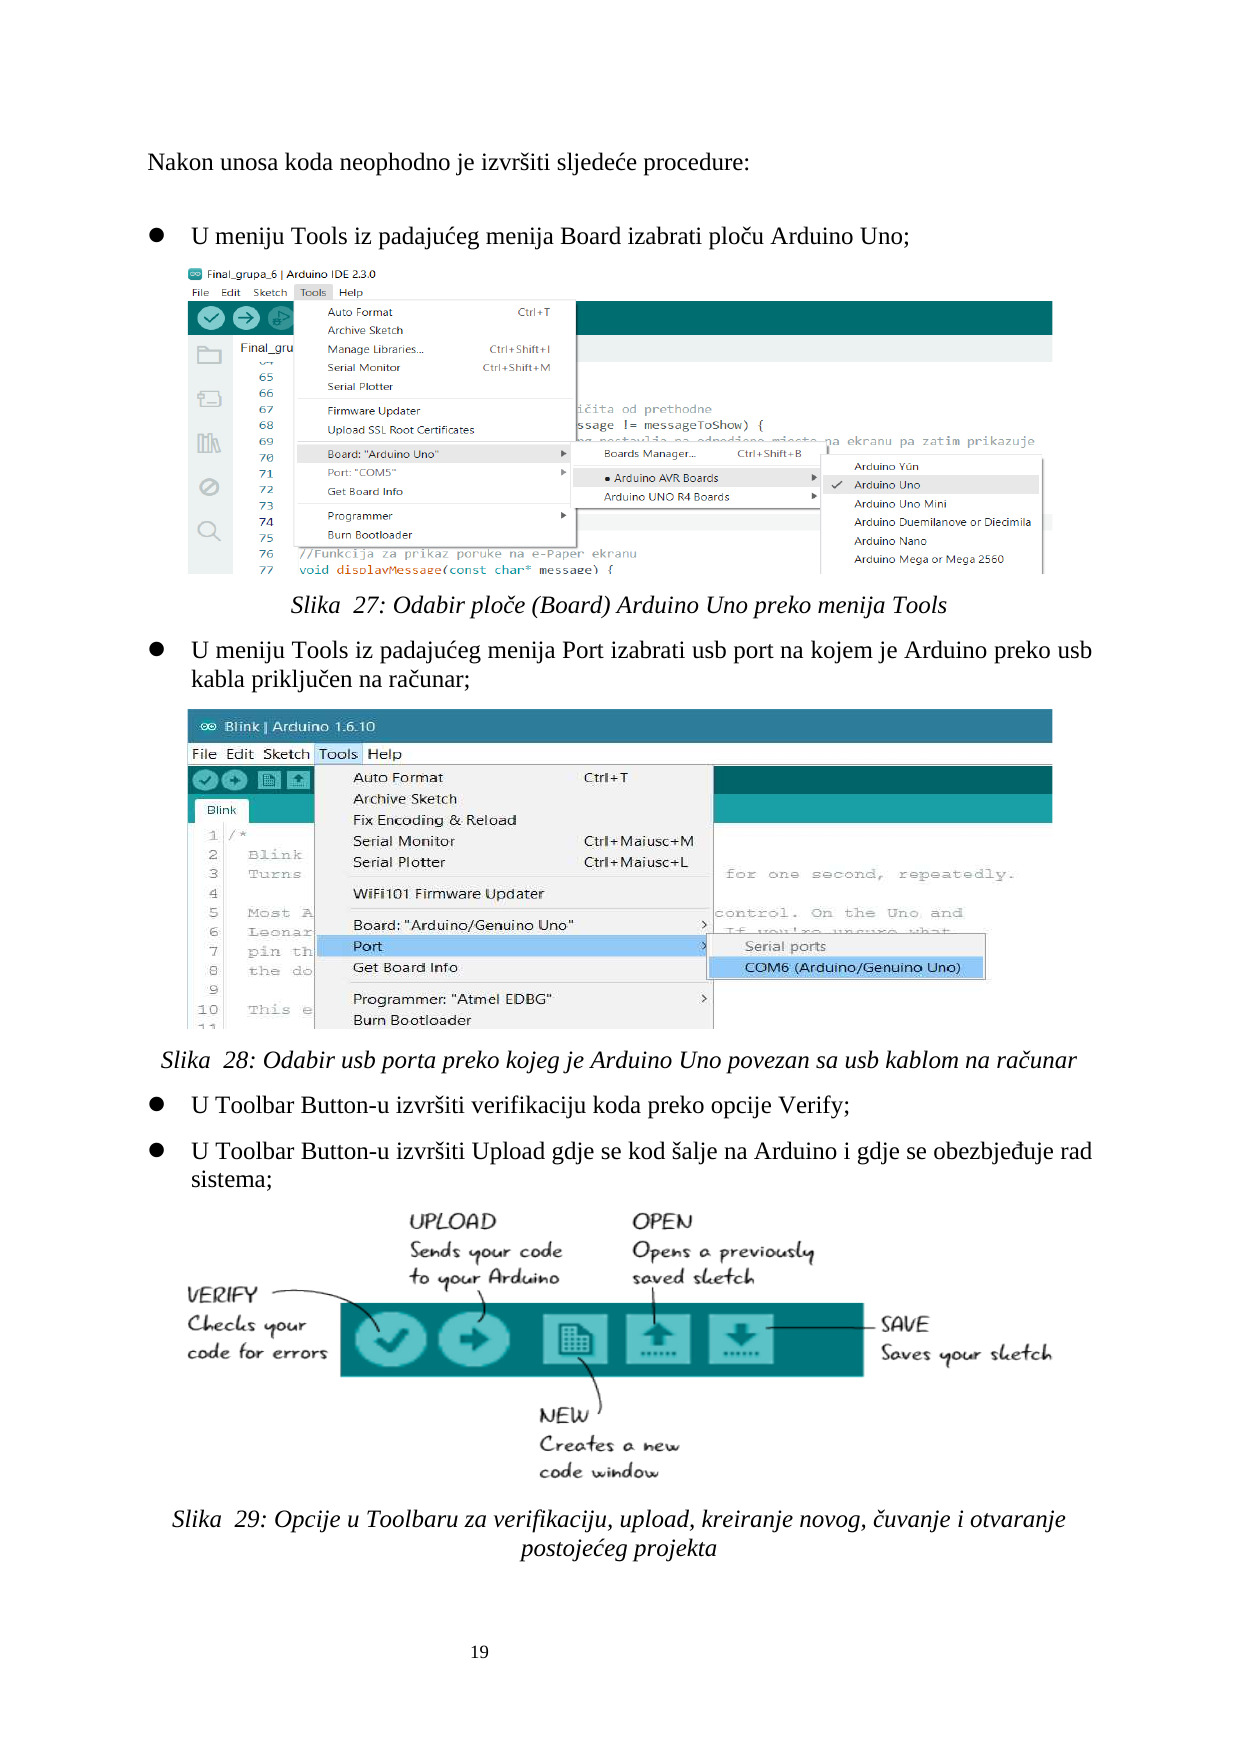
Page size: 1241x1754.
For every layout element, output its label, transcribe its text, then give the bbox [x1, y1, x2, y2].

picture [187, 266, 1053, 574]
list Slika 27: Odabir ploče (Board) Arduino Uno preko menija Tools [147, 590, 1093, 619]
list Slika 28: Odabir usb porta preko kojeg je Arduino Uno povezan sa usb kablom na računar [147, 1045, 1093, 1074]
list U meniju Tools iz padajućeg menija Board izabrati ploču Arduino Uno; [147, 221, 1093, 250]
list Slika 29: Opcije u Toolbaru za verifikaciju, upload, kreiranje novog, čuvanje i otvaranje postojećeg projekta [147, 1504, 1093, 1562]
list U meniju Tools iz padajućeg menija Port izabrati usb port na kojem je Arduino preko usb kabla priključen na računar; [147, 635, 1093, 693]
picture [187, 709, 1053, 1029]
list U Toolbar Button-u izvršiti Upload gdje se kod šalje na Arduino i gdje se obezbjeđuje rad sistema; [147, 1136, 1093, 1193]
picture [187, 1210, 1053, 1488]
list Nakon unosa koda neophodno je izvršiti sljedeće procedure: [147, 147, 1093, 204]
list U Toolbar Button-u izvršiti verifikaciju koda preko opcije Verify; [147, 1090, 1093, 1119]
